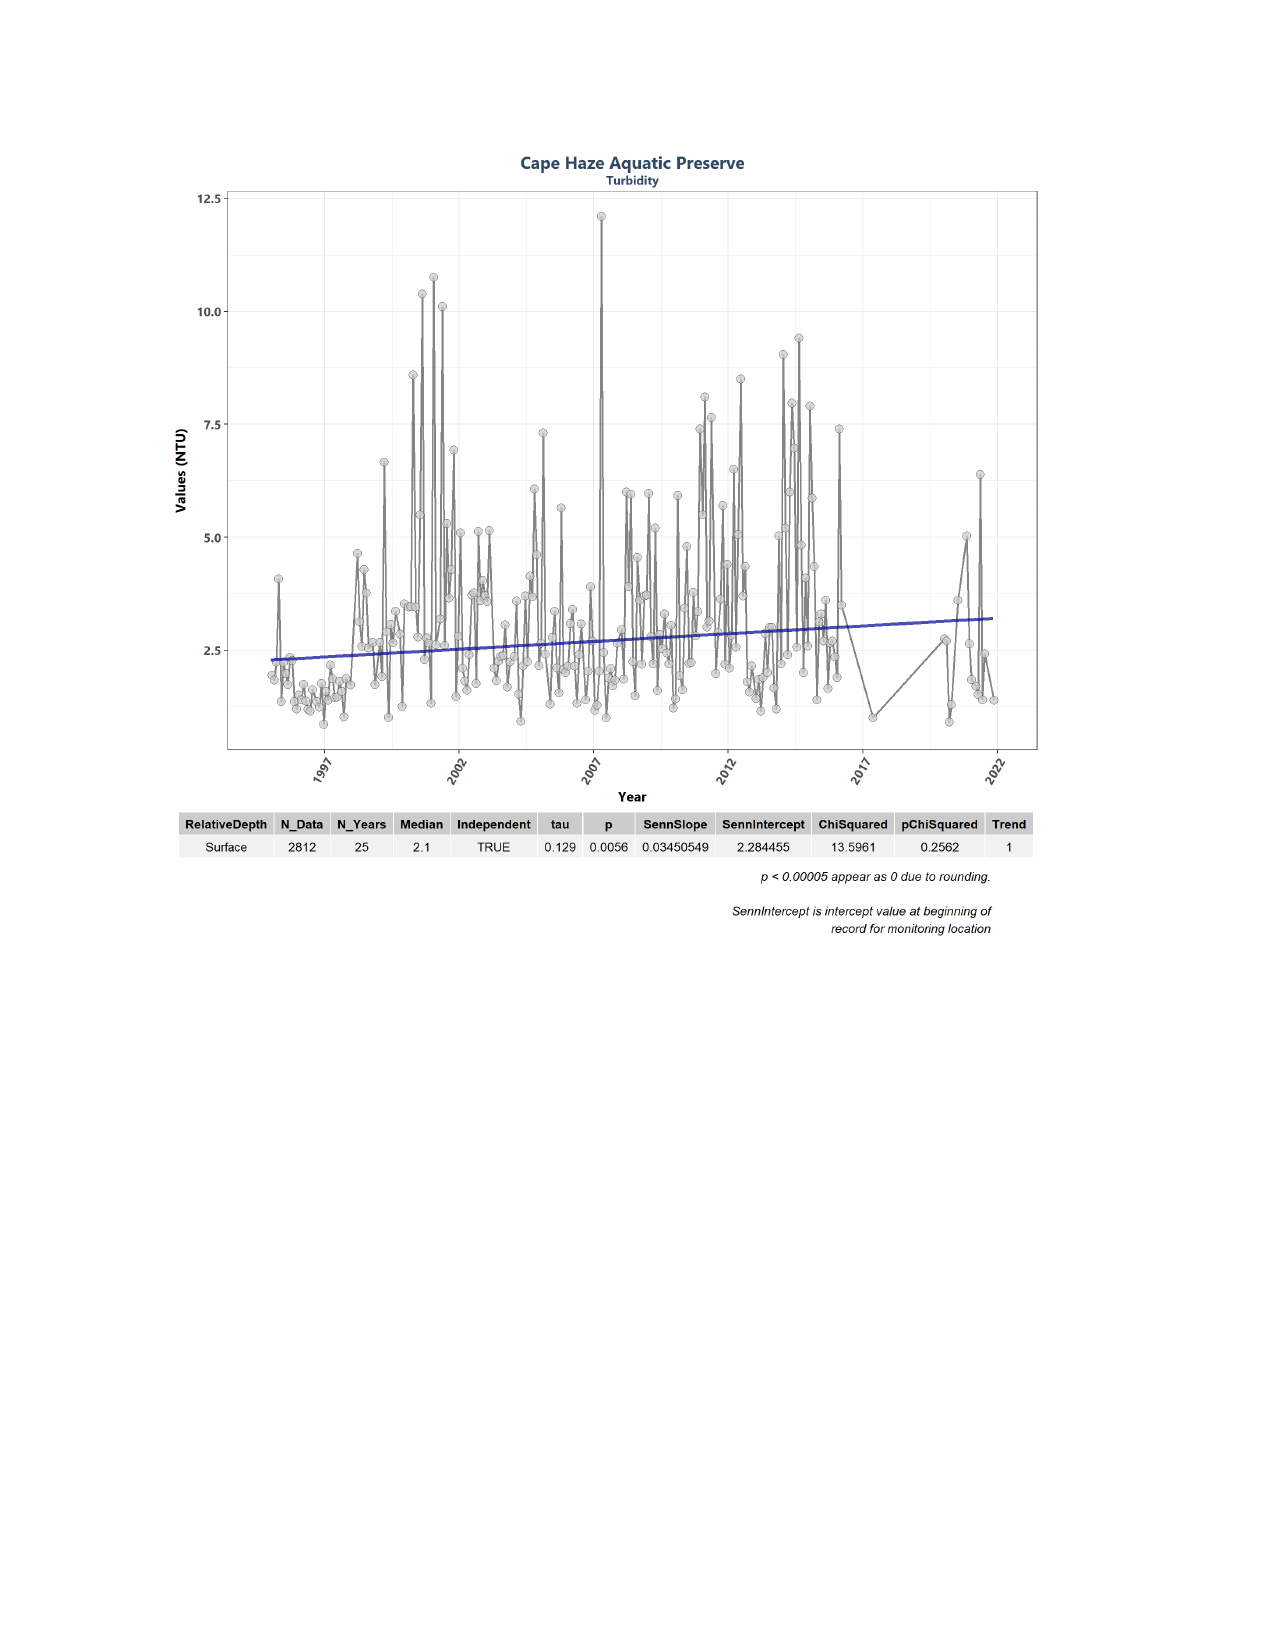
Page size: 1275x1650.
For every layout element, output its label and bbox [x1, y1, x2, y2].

picture [168, 150, 1044, 938]
